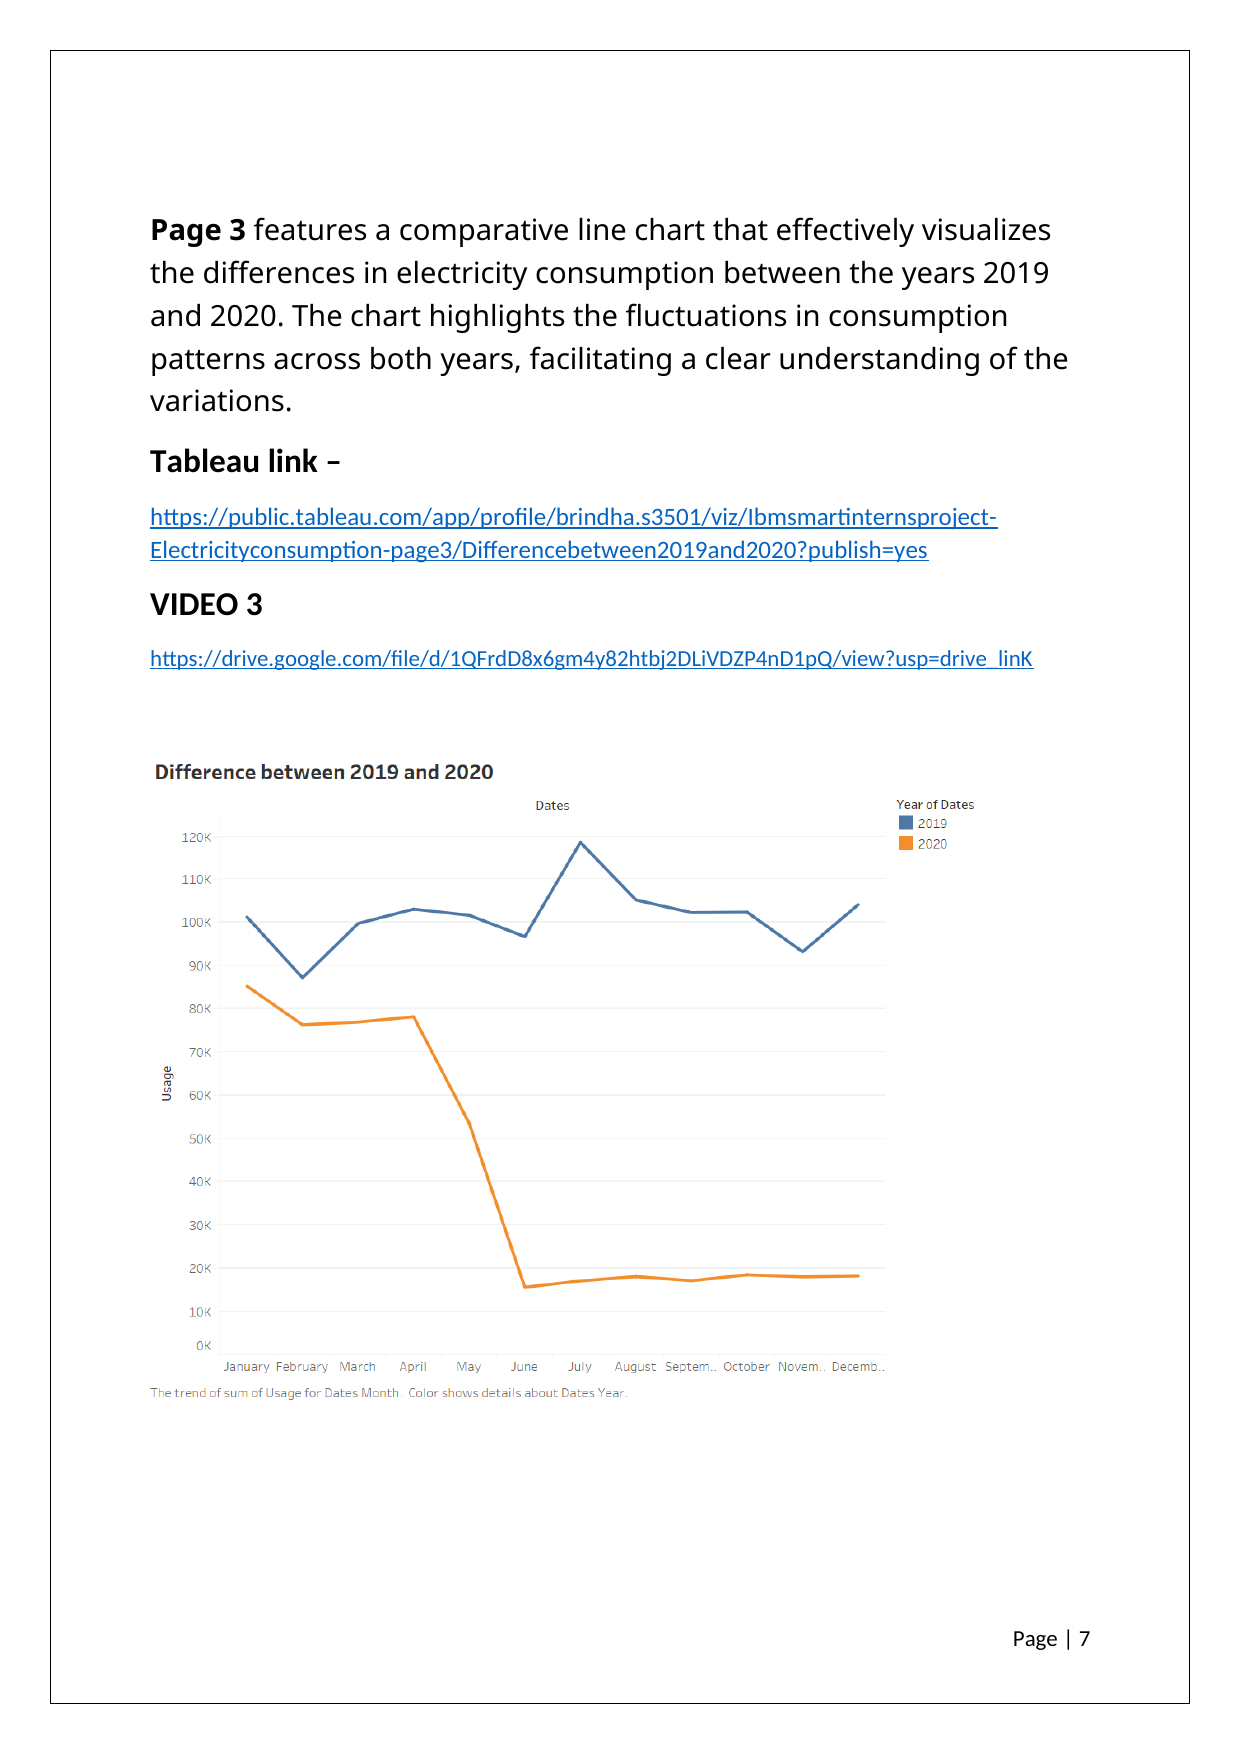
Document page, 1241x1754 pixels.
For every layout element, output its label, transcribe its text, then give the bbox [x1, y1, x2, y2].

text https://drive.google.com/file/d/1QFrdD8x6gm4y82htbj2DLiVDZP4nD1pQ/view?usp=drive_linK [150, 644, 1090, 672]
text Tableau link – [150, 440, 1090, 481]
text VIDEO 3 [150, 583, 1090, 624]
text https://public.tableau.com/app/profile/brindha.s3501/viz/Ibmsmartinternsproject-Electricityconsumption-page3/Differencebetween2019and2020?publish=yes [150, 501, 1090, 564]
picture [150, 750, 1039, 1401]
text Page 3 features a comparative line chart that effectively visualizes the differences in electricity consumption between the years 2019 and 2020. The chart highlights the fluctuations in consumption patterns across both years, facilitating a clear understanding of the variations. [150, 209, 1090, 420]
